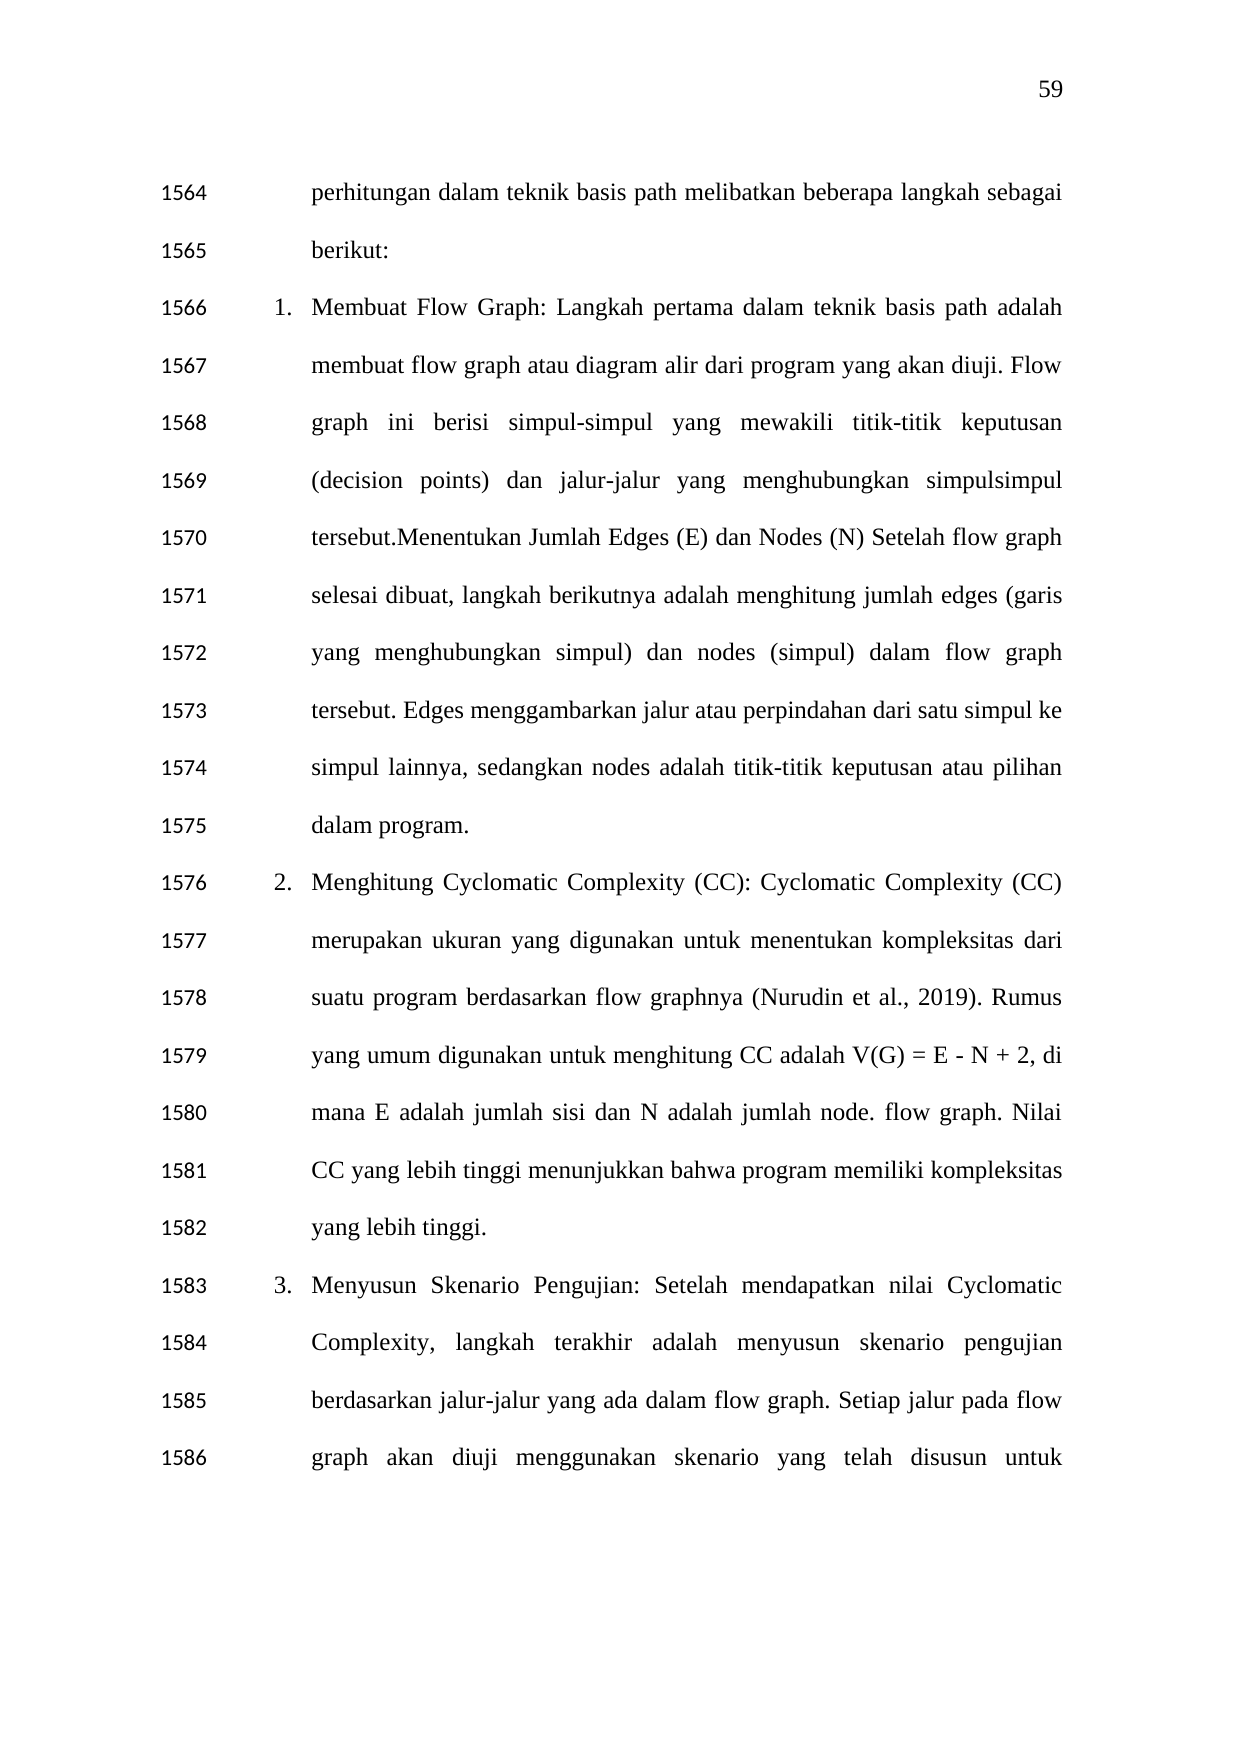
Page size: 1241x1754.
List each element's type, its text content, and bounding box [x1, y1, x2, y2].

list Menghitung Cyclomatic Complexity (CC): Cyclomatic Complexity (CC) merupakan ukuran yang digunakan untuk menentukan kompleksitas dari suatu program berdasarkan flow graphnya (Nurudin et al., 2019). Rumus yang umum digunakan untuk menghitung CC adalah V(G) = E - N + 2, di mana E adalah jumlah sisi dan N adalah jumlah node. flow graph. Nilai CC yang lebih tinggi menunjukkan bahwa program memiliki kompleksitas yang lebih tinggi. [274, 867, 1063, 1241]
list Membuat Flow Graph: Langkah pertama dalam teknik basis path adalah membuat flow graph atau diagram alir dari program yang akan diuji. Flow graph ini berisi simpul-simpul yang mewakili titik-titik keputusan (decision points) dan jalur-jalur yang menghubungkan simpulsimpul tersebut.Menentukan Jumlah Edges (E) dan Nodes (N) Setelah flow graph selesai dibuat, langkah berikutnya adalah menghitung jumlah edges (garis yang menghubungkan simpul) dan nodes (simpul) dalam flow graph tersebut. Edges menggambarkan jalur atau perpindahan dari satu simpul ke simpul lainnya, sedangkan nodes adalah titik-titik keputusan atau pilihan dalam program. [274, 292, 1063, 838]
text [311, 177, 1063, 263]
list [274, 1270, 1063, 1471]
